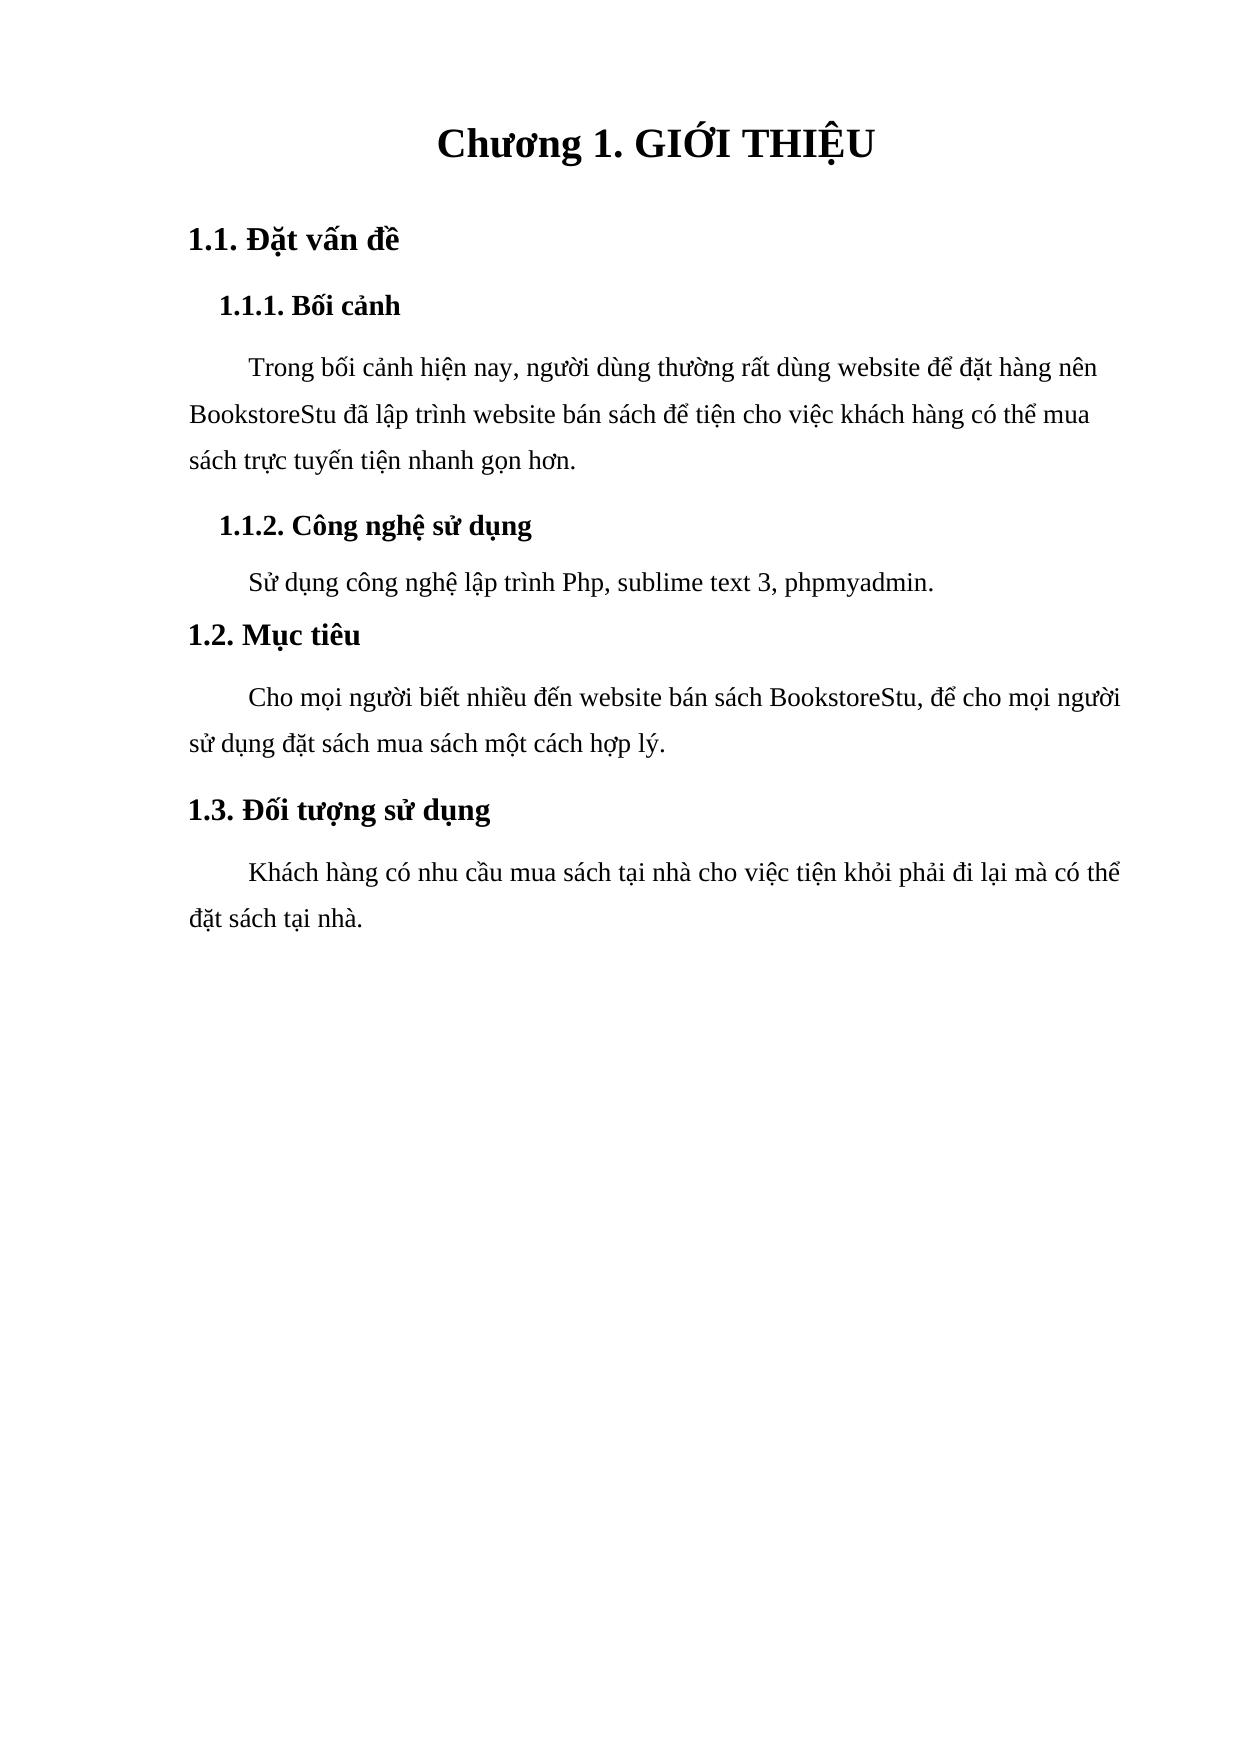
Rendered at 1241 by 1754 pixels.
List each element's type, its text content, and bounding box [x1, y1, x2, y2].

text Sử dụng công nghệ lập trình Php, sublime text 3, phpmyadmin. [189, 566, 1122, 597]
subtitle 1.3. Đối tượng sử dụng [187, 791, 1122, 827]
subtitle 1.2. Mục tiêu [187, 616, 1122, 652]
subtitle 1.1.2. Công nghệ sử dụng [188, 508, 1122, 541]
subtitle 1.1. Đặt vấn đề [187, 219, 1122, 257]
subtitle Chương 1. GIỚI THIỆU [189, 118, 1123, 166]
text Khách hàng có nhu cầu mua sách tại nhà cho việc tiện khỏi phải đi lại mà có thể đặt sách tại nhà. [189, 856, 1122, 933]
text Trong bối cảnh hiện nay, người dùng thường rất dùng website để đặt hàng nên BookstoreStu đã lập trình website bán sách để tiện cho việc khách hàng có thể mua sách trực tuyến tiện nhanh gọn hơn. [189, 351, 1122, 476]
subtitle 1.1.1. Bối cảnh [188, 288, 1122, 321]
text Cho mọi người biết nhiều đến website bán sách BookstoreStu, để cho mọi người sử dụng đặt sách mua sách một cách hợp lý. [189, 681, 1122, 758]
